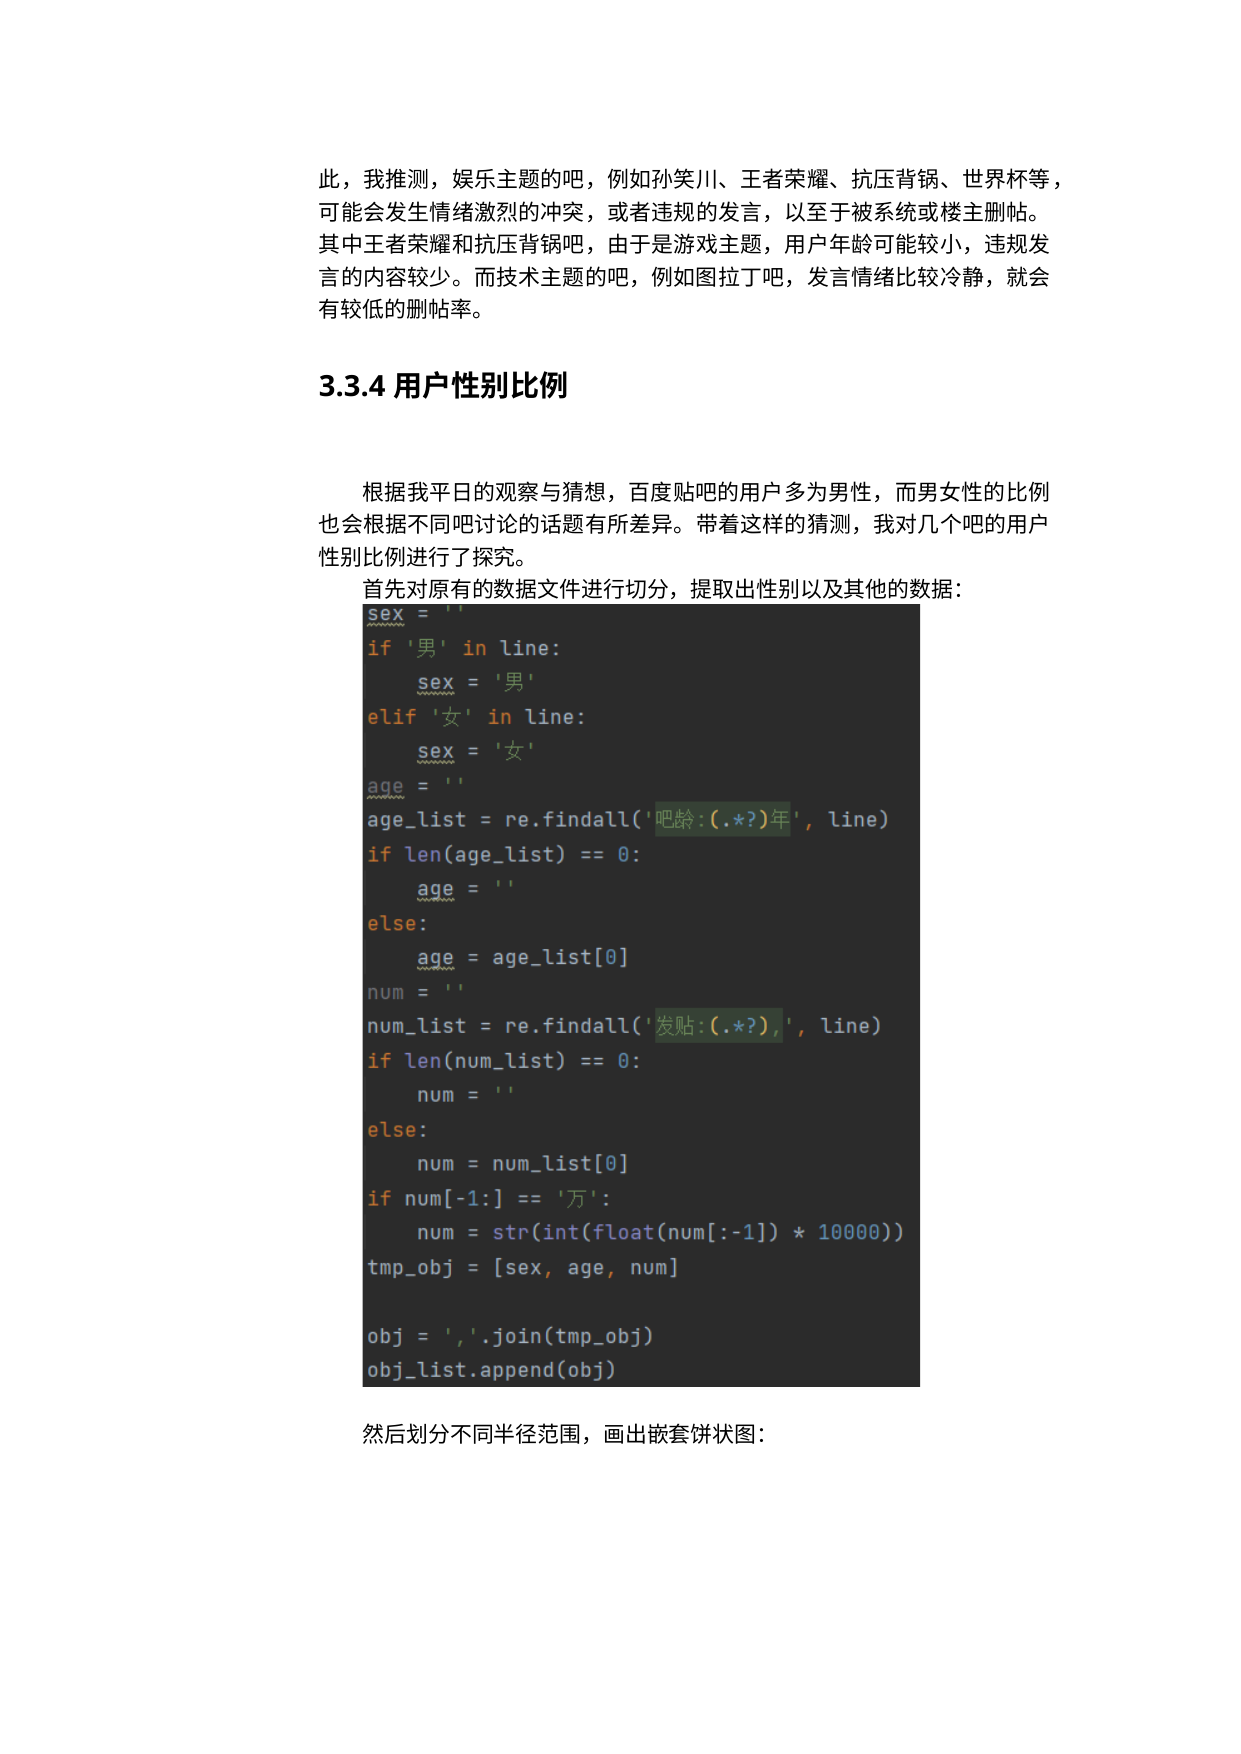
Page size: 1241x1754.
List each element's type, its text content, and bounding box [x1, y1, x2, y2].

picture [362, 604, 921, 1387]
text 然后划分不同半径范围，画出嵌套饼状图： [319, 1417, 1053, 1449]
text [319, 162, 1053, 324]
subtitle 3.3.4 用户性别比例 [275, 352, 1053, 417]
text 根据我平日的观察与猜想，百度贴吧的用户多为男性，而男女性的比例也会根据不同吧讨论的话题有所差异。带着这样的猜测，我对几个吧的用户性别比例进行了探究。 [319, 474, 1053, 572]
text 首先对原有的数据文件进行切分，提取出性别以及其他的数据： [319, 572, 1053, 604]
